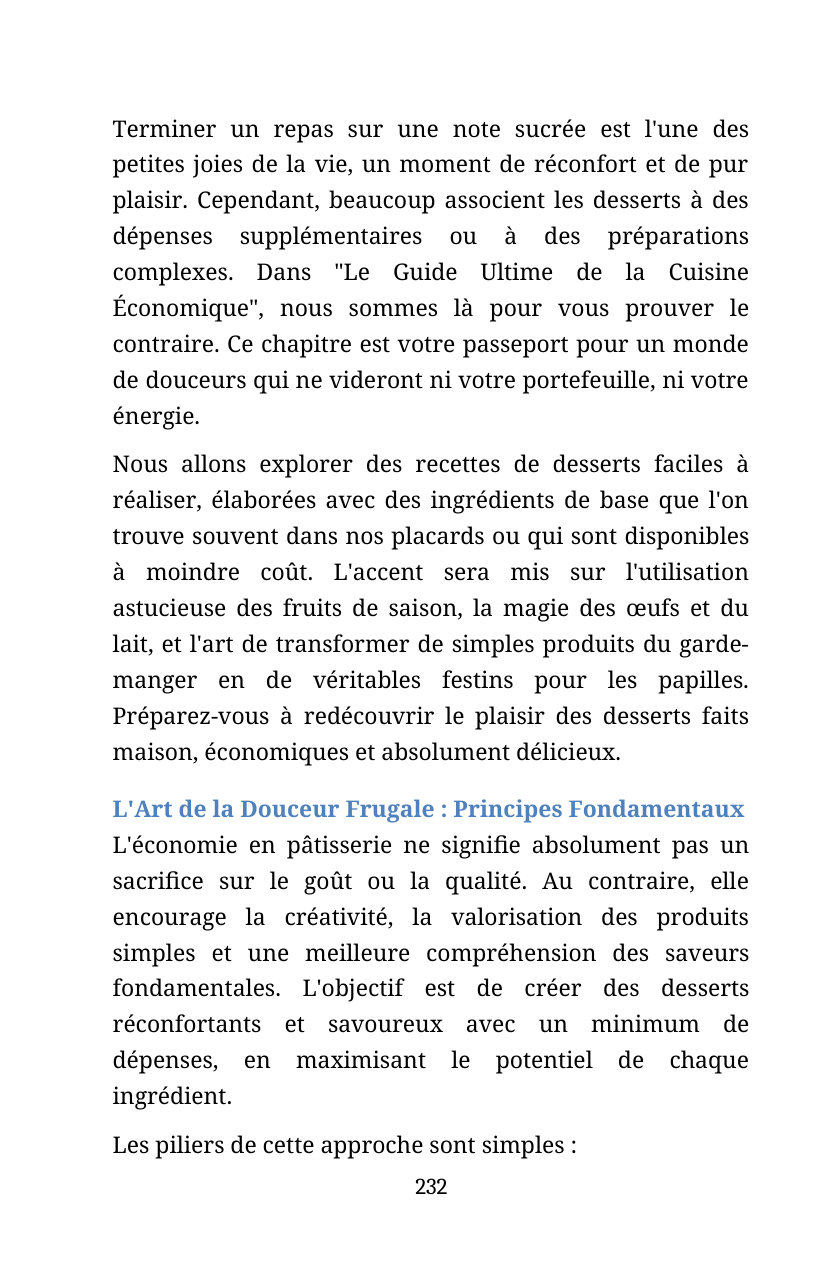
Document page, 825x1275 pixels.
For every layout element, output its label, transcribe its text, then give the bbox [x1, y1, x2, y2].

text Terminer un repas sur une note sucrée est l'une des petites joies de la vie, un moment de réconfort et de pur plaisir. Cependant, beaucoup associent les desserts à des dépenses supplémentaires ou à des préparations complexes. Dans "Le Guide Ultime de la Cuisine Économique", nous sommes là pour vous prouver le contraire. Ce chapitre est votre passeport pour un monde de douceurs qui ne videront ni votre portefeuille, ni votre énergie. [112, 112, 750, 431]
text L'économie en pâtisserie ne signifie absolument pas un sacrifice sur le goût ou la qualité. Au contraire, elle encourage la créativité, la valorisation des produits simples et une meilleure compréhension des saveurs fondamentales. L'objectif est de créer des desserts réconfortants et savoureux avec un minimum de dépenses, en maximisant le potentiel de chaque ingrédient. [112, 829, 750, 1111]
subtitle L'Art de la Douceur Frugale : Principes Fondamentaux [112, 793, 750, 824]
text Nous allons explorer des recettes de desserts faciles à réaliser, élaborées avec des ingrédients de base que l'on trouve souvent dans nos placards ou qui sont disponibles à moindre coût. L'accent sera mis sur l'utilisation astucieuse des fruits de saison, la magie des œufs et du lait, et l'art de transformer de simples produits du garde-manger en de véritables festins pour les papilles. Préparez-vous à redécouvrir le plaisir des desserts faits maison, économiques et absolument délicieux. [112, 448, 750, 767]
text Les piliers de cette approche sont simples : [112, 1129, 750, 1160]
